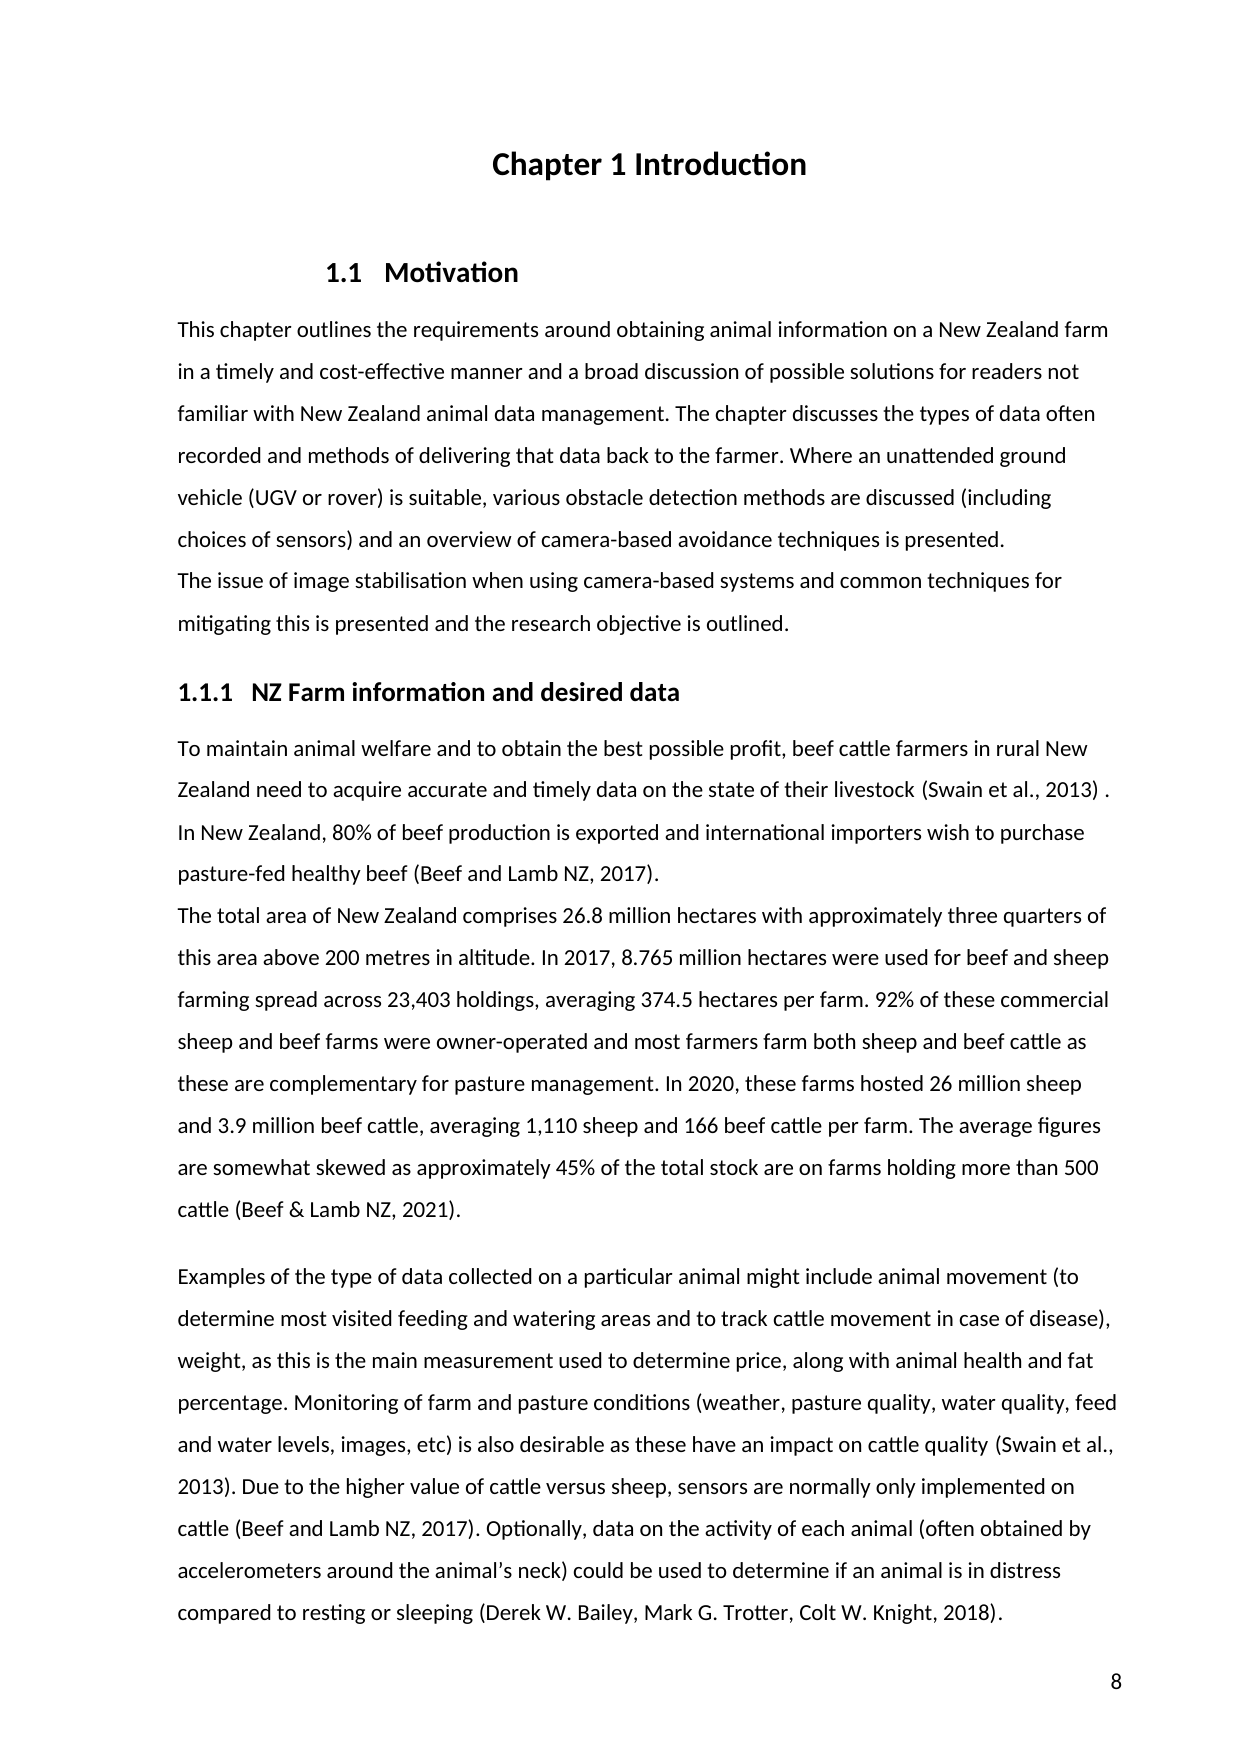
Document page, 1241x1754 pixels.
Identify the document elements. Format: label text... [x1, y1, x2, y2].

subtitle Motivation [325, 254, 1122, 290]
text To maintain animal welfare and to obtain the best possible profit, beef cattle farmers in rural New Zealand need to acquire accurate and timely data on the state of their livestock (Swain et al., 2013) . In New Zealand, 80% of beef production is exported and international importers wish to purchase pasture-fed healthy beef (Beef and Lamb NZ, 2017). The total area of New Zealand comprises 26.8 million hectares with approximately three quarters of this area above 200 metres in altitude. In 2017, 8.765 million hectares were used for beef and sheep farming spread across 23,403 holdings, averaging 374.5 hectares per farm. 92% of these commercial sheep and beef farms were owner-operated and most farmers farm both sheep and beef cattle as these are complementary for pasture management. In 2020, these farms hosted 26 million sheep and 3.9 million beef cattle, averaging 1,110 sheep and 166 beef cattle per farm. The average figures are somewhat skewed as approximately 45% of the total stock are on farms holding more than 500 cattle (Beef & Lamb NZ, 2021). [177, 734, 1122, 1223]
subtitle Introduction [177, 143, 1122, 184]
subtitle NZ Farm information and desired data [177, 676, 1122, 709]
text This chapter outlines the requirements around obtaining animal information on a New Zealand farm in a timely and cost-effective manner and a broad discussion of possible solutions for readers not familiar with New Zealand animal data management. The chapter discusses the types of data often recorded and methods of delivering that data back to the farmer. Where an unattended ground vehicle (UGV or rover) is suitable, various obstacle detection methods are discussed (including choices of sensors) and an overview of camera-based avoidance techniques is presented. The issue of image stabilisation when using camera-based systems and common techniques for mitigating this is presented and the research objective is outlined. [177, 315, 1122, 637]
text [177, 1262, 1122, 1626]
